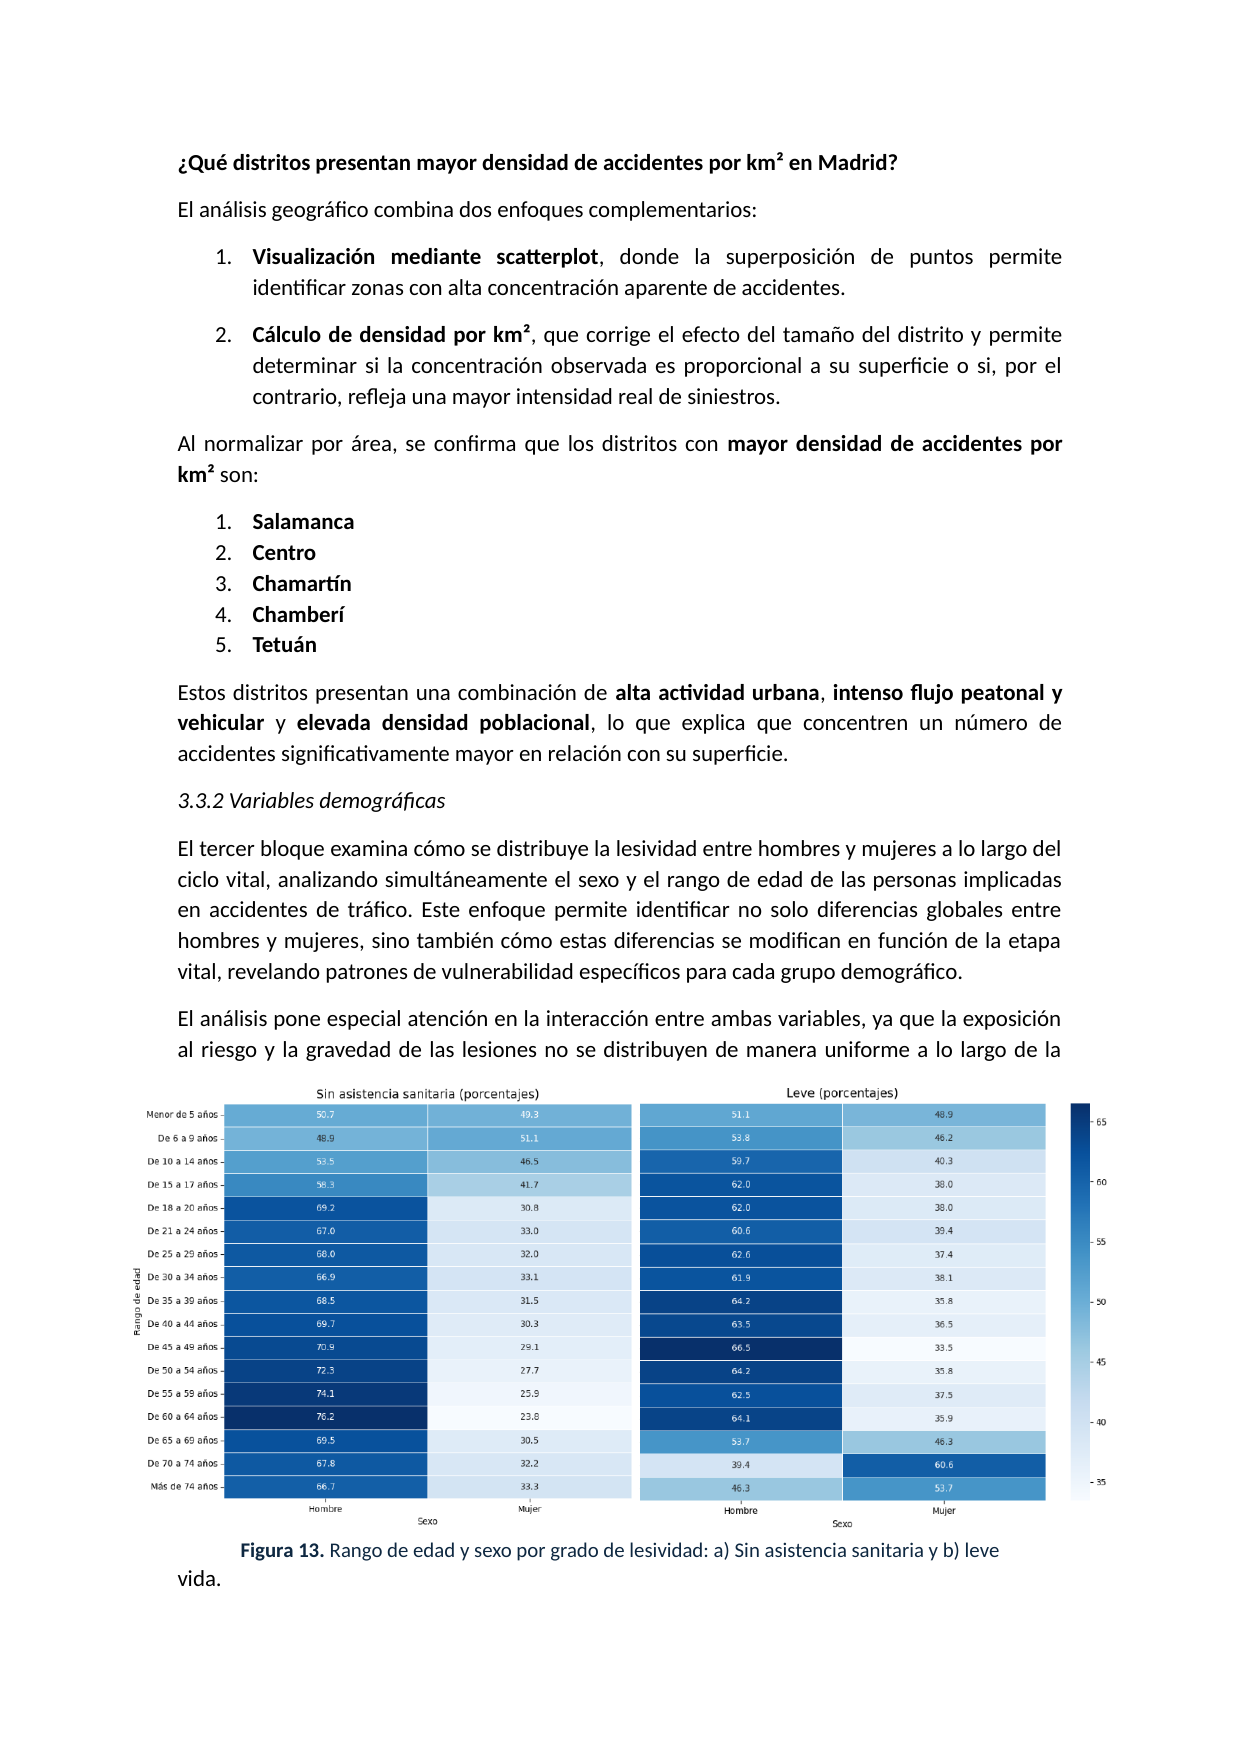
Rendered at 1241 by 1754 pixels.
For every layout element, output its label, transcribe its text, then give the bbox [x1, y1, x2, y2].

list Visualización mediante scatterplot, donde la superposición de puntos permite identificar zonas con alta concentración aparente de accidentes. [215, 242, 1063, 301]
list Chamartín [215, 569, 1063, 597]
text ¿Qué distritos presentan mayor densidad de accidentes por km² en Madrid? [177, 148, 1063, 176]
text Estos distritos presentan una combinación de alta actividad urbana, intenso flujo peatonal y vehicular y elevada densidad poblacional, lo que explica que concentren un número de accidentes significativamente mayor en relación con su superficie. [177, 678, 1063, 767]
text El tercer bloque examina cómo se distribuye la lesividad entre hombres y mujeres a lo largo del ciclo vital, analizando simultáneamente el sexo y el rango de edad de las personas implicadas en accidentes de tráfico. Este enfoque permite identificar no solo diferencias globales entre hombres y mujeres, sino también cómo estas diferencias se modifican en función de la etapa vital, revelando patrones de vulnerabilidad específicos para cada grupo demográfico. [177, 834, 1063, 985]
picture [128, 1082, 638, 1531]
text El análisis geográfico combina dos enfoques complementarios: [177, 195, 1063, 223]
text Al normalizar por área, se confirma que los distritos con mayor densidad de accidentes por km² son: [177, 429, 1063, 488]
picture [639, 1088, 1116, 1531]
list Salamanca [215, 507, 1063, 536]
list Tetuán [215, 630, 1063, 658]
list Cálculo de densidad por km², que corrige el efecto del tamaño del distrito y permite determinar si la concentración observada es proporcional a su superficie o si, por el contrario, refleja una mayor intensidad real de siniestros. [215, 321, 1063, 410]
list Chamberí [215, 600, 1063, 628]
subtitle 3.3.2 Variables demográficas [177, 787, 1063, 815]
list Centro [215, 538, 1063, 566]
